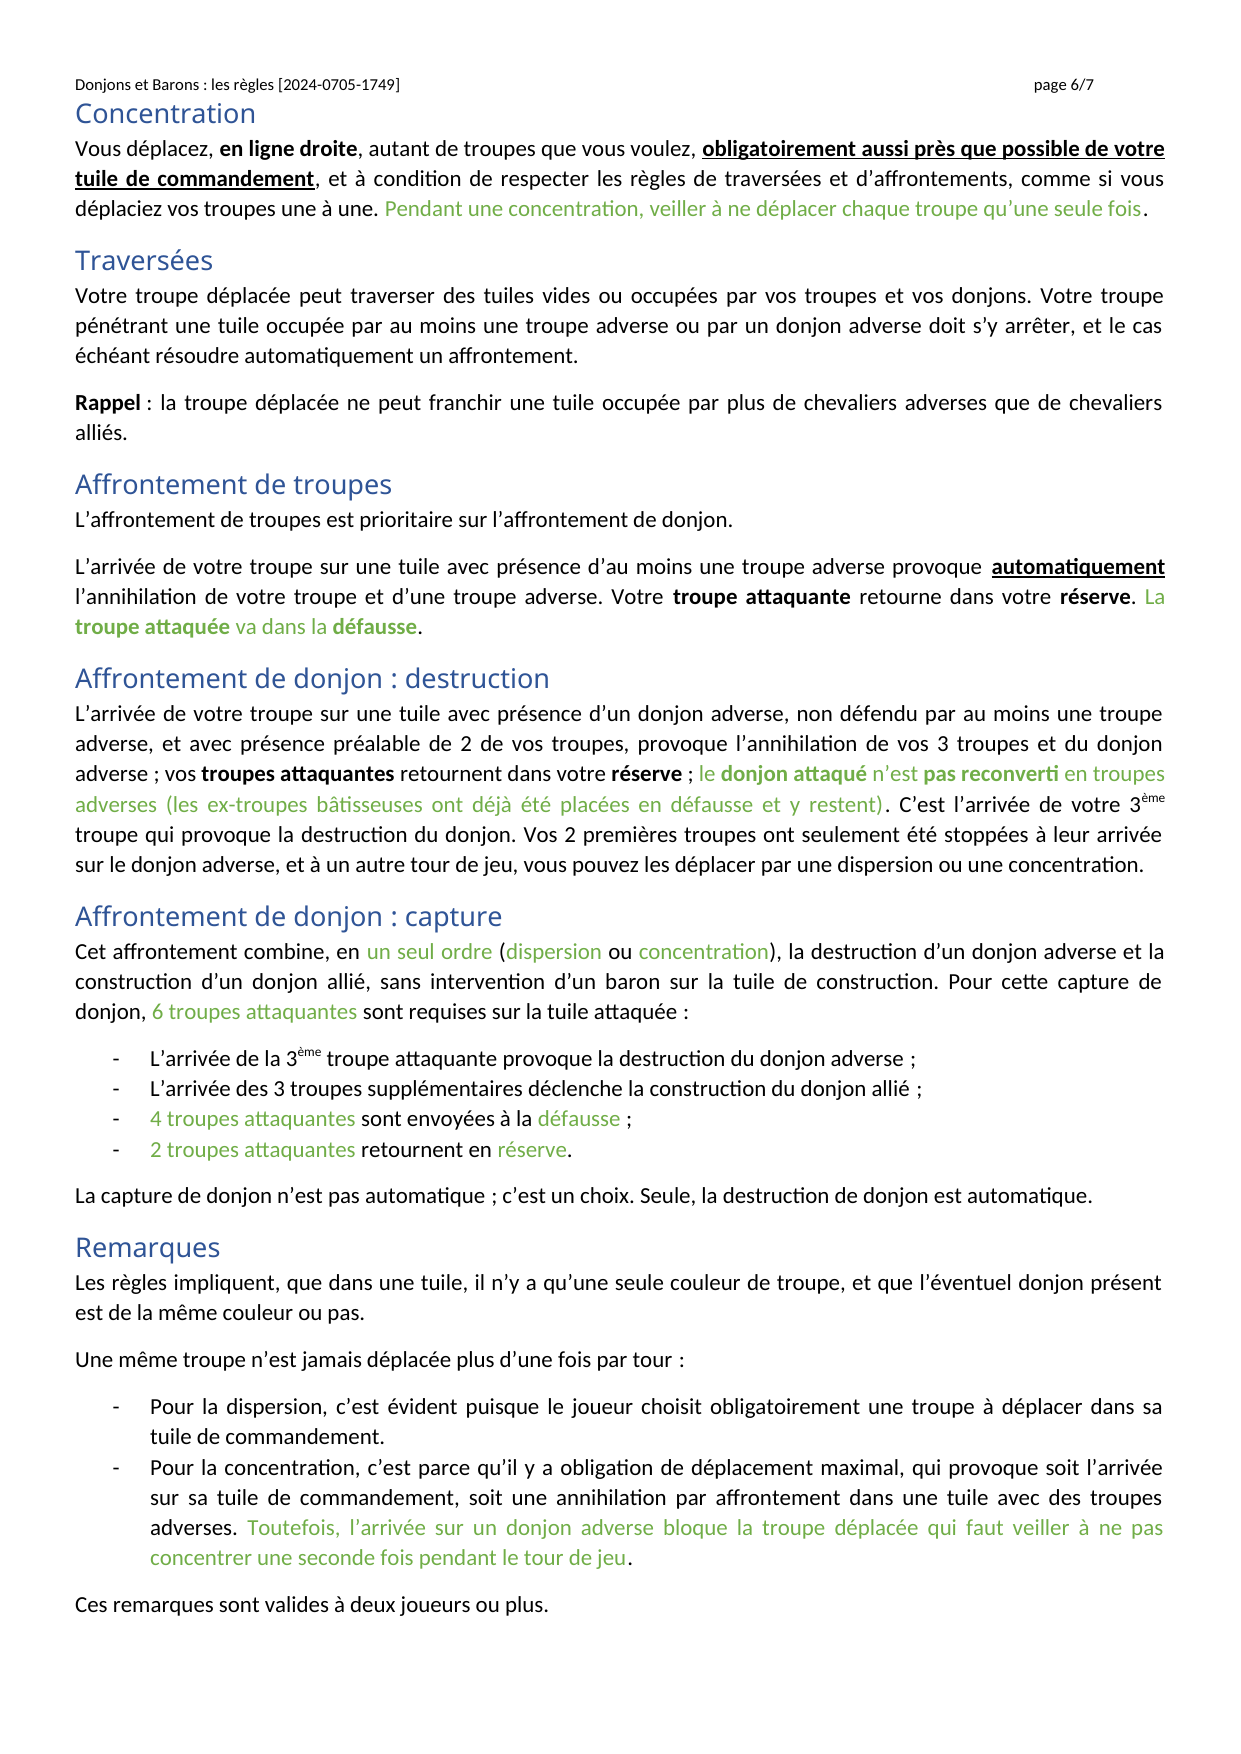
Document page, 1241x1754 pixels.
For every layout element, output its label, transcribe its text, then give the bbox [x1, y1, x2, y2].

text Ces remarques sont valides à deux joueurs ou plus. [75, 1590, 1165, 1618]
subtitle Affrontement de donjon : capture [75, 897, 1165, 934]
text Une même troupe n’est jamais déplacée plus d’une fois par tour : [75, 1345, 1165, 1373]
text L’arrivée de votre troupe sur une tuile avec présence d’au moins une troupe adverse provoque automatiquement l’annihilation de votre troupe et d’une troupe adverse. Votre troupe attaquante retourne dans votre réserve. La troupe attaquée va dans la défausse. [75, 552, 1165, 640]
text Vous déplacez, en ligne droite, autant de troupes que vous voulez, obligatoirement aussi près que possible de votre tuile de commandement, et à condition de respecter les règles de traversées et d’affrontements, comme si vous déplaciez vos troupes une à une. Pendant une concentration, veiller à ne déplacer chaque troupe qu’une seule fois. [75, 134, 1165, 222]
subtitle Concentration [75, 94, 1165, 131]
text L’arrivée de votre troupe sur une tuile avec présence d’un donjon adverse, non défendu par au moins une troupe adverse, et avec présence préalable de 2 de vos troupes, provoque l’annihilation de vos 3 troupes et du donjon adverse ; vos troupes attaquantes retournent dans votre réserve ; le donjon attaqué n’est pas reconverti en troupes adverses (les ex-troupes bâtisseuses ont déjà été placées en défausse et y restent). C’est l’arrivée de votre 3ème troupe qui provoque la destruction du donjon. Vos 2 premières troupes ont seulement été stoppées à leur arrivée sur le donjon adverse, et à un autre tour de jeu, vous pouvez les déplacer par une dispersion ou une concentration. [75, 699, 1165, 878]
list L’arrivée de la 3ème troupe attaquante provoque la destruction du donjon adverse ; [112, 1044, 1165, 1072]
list 2 troupes attaquantes retournent en réserve. [112, 1135, 1165, 1163]
list Pour la concentration, c’est parce qu’il y a obligation de déplacement maximal, qui provoque soit l’arrivée sur sa tuile de commandement, soit une annihilation par affrontement dans une tuile avec des troupes adverses. Toutefois, l’arrivée sur un donjon adverse bloque la troupe déplacée qui faut veiller à ne pas concentrer une seconde fois pendant le tour de jeu. [112, 1453, 1165, 1571]
subtitle Remarques [75, 1228, 1165, 1265]
text Cet affrontement combine, en un seul ordre (dispersion ou concentration), la destruction d’un donjon adverse et la construction d’un donjon allié, sans intervention d’un baron sur la tuile de construction. Pour cette capture de donjon, 6 troupes attaquantes sont requises sur la tuile attaquée : [75, 937, 1165, 1025]
text La capture de donjon n’est pas automatique ; c’est un choix. Seule, la destruction de donjon est automatique. [75, 1182, 1165, 1209]
text Votre troupe déplacée peut traverser des tuiles vides ou occupées par vos troupes et vos donjons. Votre troupe pénétrant une tuile occupée par au moins une troupe adverse ou par un donjon adverse doit s’y arrêter, et le cas échéant résoudre automatiquement un affrontement. [75, 281, 1165, 369]
list Pour la dispersion, c’est évident puisque le joueur choisit obligatoirement une troupe à déplacer dans sa tuile de commandement. [112, 1392, 1165, 1450]
list 4 troupes attaquantes sont envoyées à la défausse ; [112, 1104, 1165, 1132]
text L’affrontement de troupes est prioritaire sur l’affrontement de donjon. [75, 505, 1165, 533]
text Rappel : la troupe déplacée ne peut franchir une tuile occupée par plus de chevaliers adverses que de chevaliers alliés. [75, 388, 1165, 446]
list L’arrivée des 3 troupes supplémentaires déclenche la construction du donjon allié ; [112, 1074, 1165, 1102]
subtitle Affrontement de donjon : destruction [75, 659, 1165, 696]
text Les règles impliquent, que dans une tuile, il n’y a qu’une seule couleur de troupe, et que l’éventuel donjon présent est de la même couleur ou pas. [75, 1268, 1165, 1326]
subtitle Affrontement de troupes [75, 465, 1165, 502]
subtitle Traversées [75, 241, 1165, 278]
